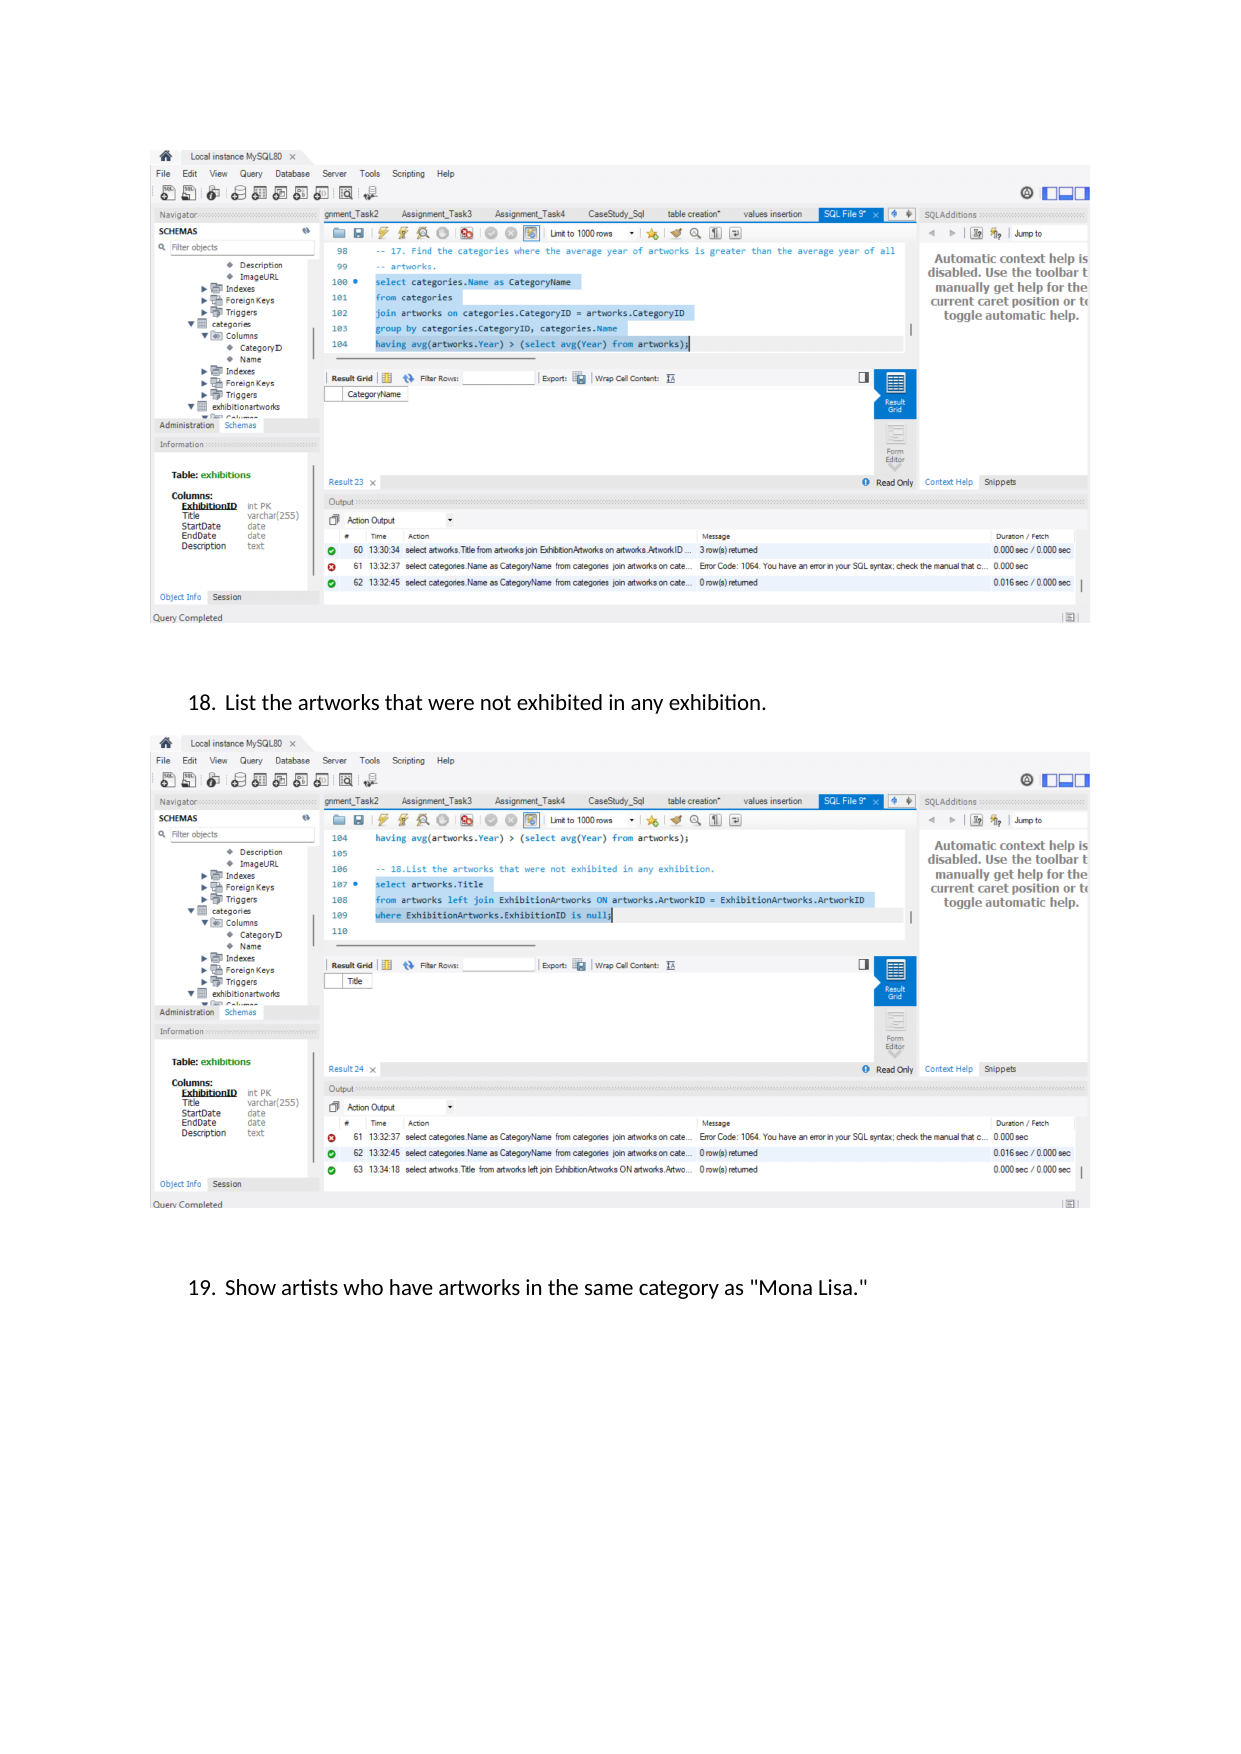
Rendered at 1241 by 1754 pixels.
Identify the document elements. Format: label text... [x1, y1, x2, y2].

list Show artists who have artworks in the same category as "Mona Lisa." [187, 1273, 1090, 1301]
picture [150, 150, 1091, 623]
list List the artworks that were not exhibited in any exhibition. [187, 688, 1090, 716]
picture [150, 735, 1091, 1208]
